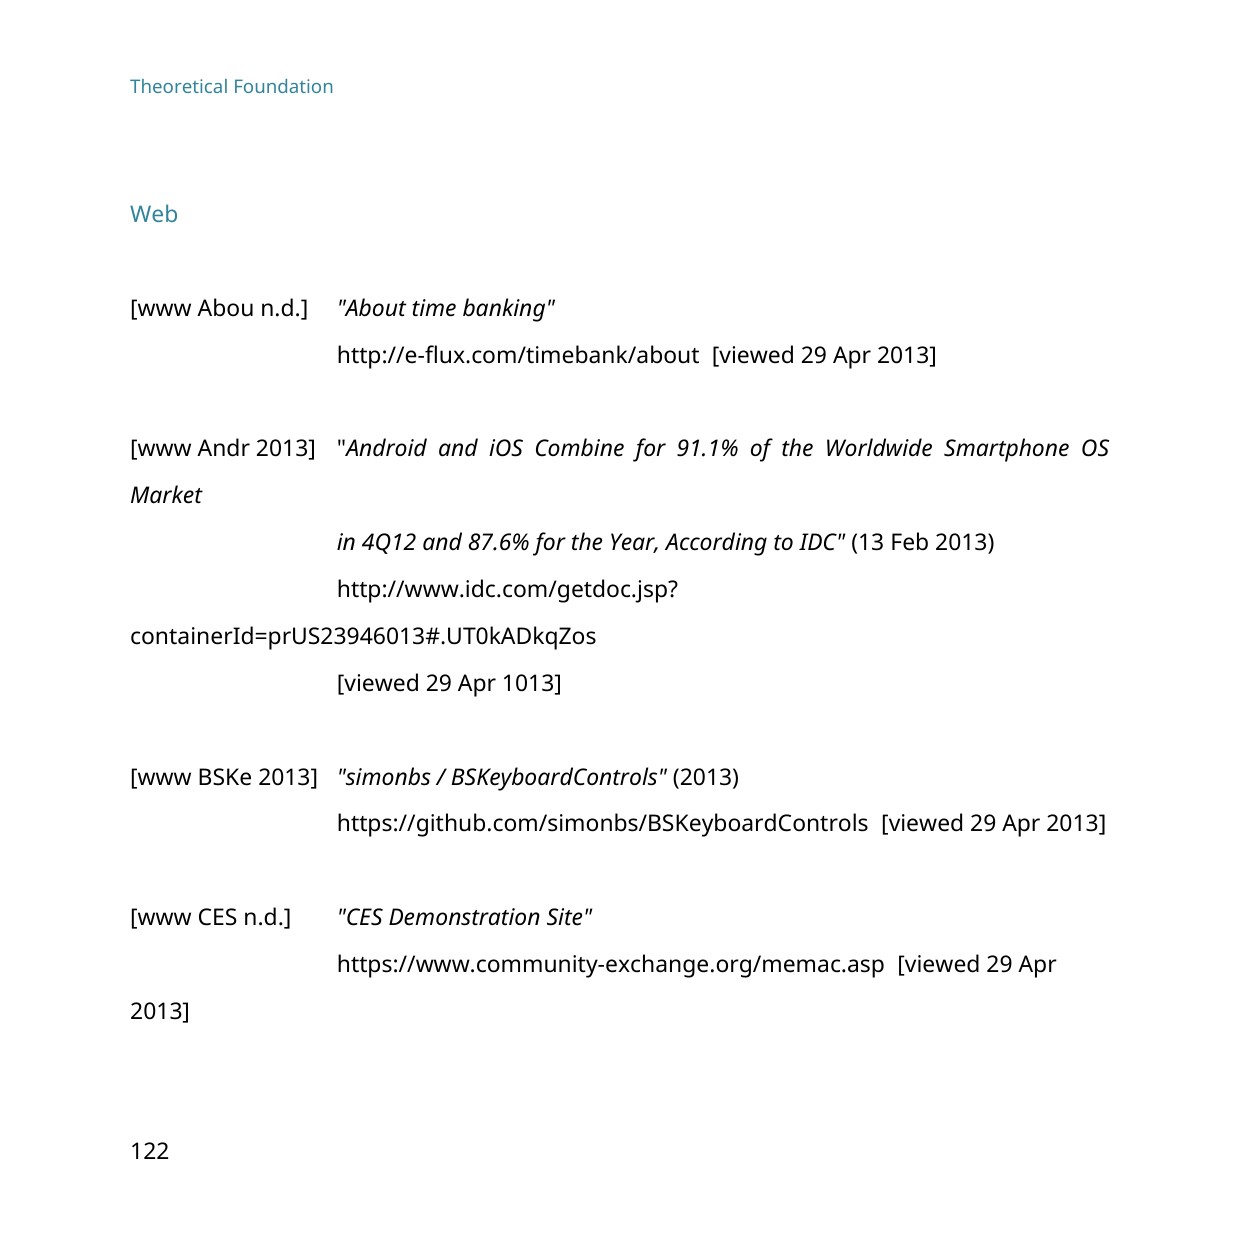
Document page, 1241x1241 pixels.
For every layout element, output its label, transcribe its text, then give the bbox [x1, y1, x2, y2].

text https://github.com/simonbs/BSKeyboardControls [viewed 29 Apr 2013] [130, 807, 1110, 839]
text [www Abou n.d.] "About time banking" [130, 292, 1110, 323]
text [viewed 29 Apr 1013] [130, 667, 1110, 698]
text [www CES n.d.] "CES Demonstration Site" [130, 901, 1110, 932]
text https://www.community-exchange.org/memac.asp [viewed 29 Apr 2013] [130, 948, 1110, 1026]
text Web [130, 198, 1110, 229]
text http://www.idc.com/getdoc.jsp?containerId=prUS23946013#.UT0kADkqZos [130, 573, 1110, 651]
text http://e-flux.com/timebank/about [viewed 29 Apr 2013] [130, 339, 1110, 370]
text [www Andr 2013] "Android and iOS Combine for 91.1% of the Worldwide Smartphone OS Market [130, 432, 1110, 511]
text [www BSKe 2013] "simonbs / BSKeyboardControls" (2013) [130, 761, 1110, 792]
text in 4Q12 and 87.6% for the Year, According to IDC" (13 Feb 2013) [130, 526, 1110, 557]
